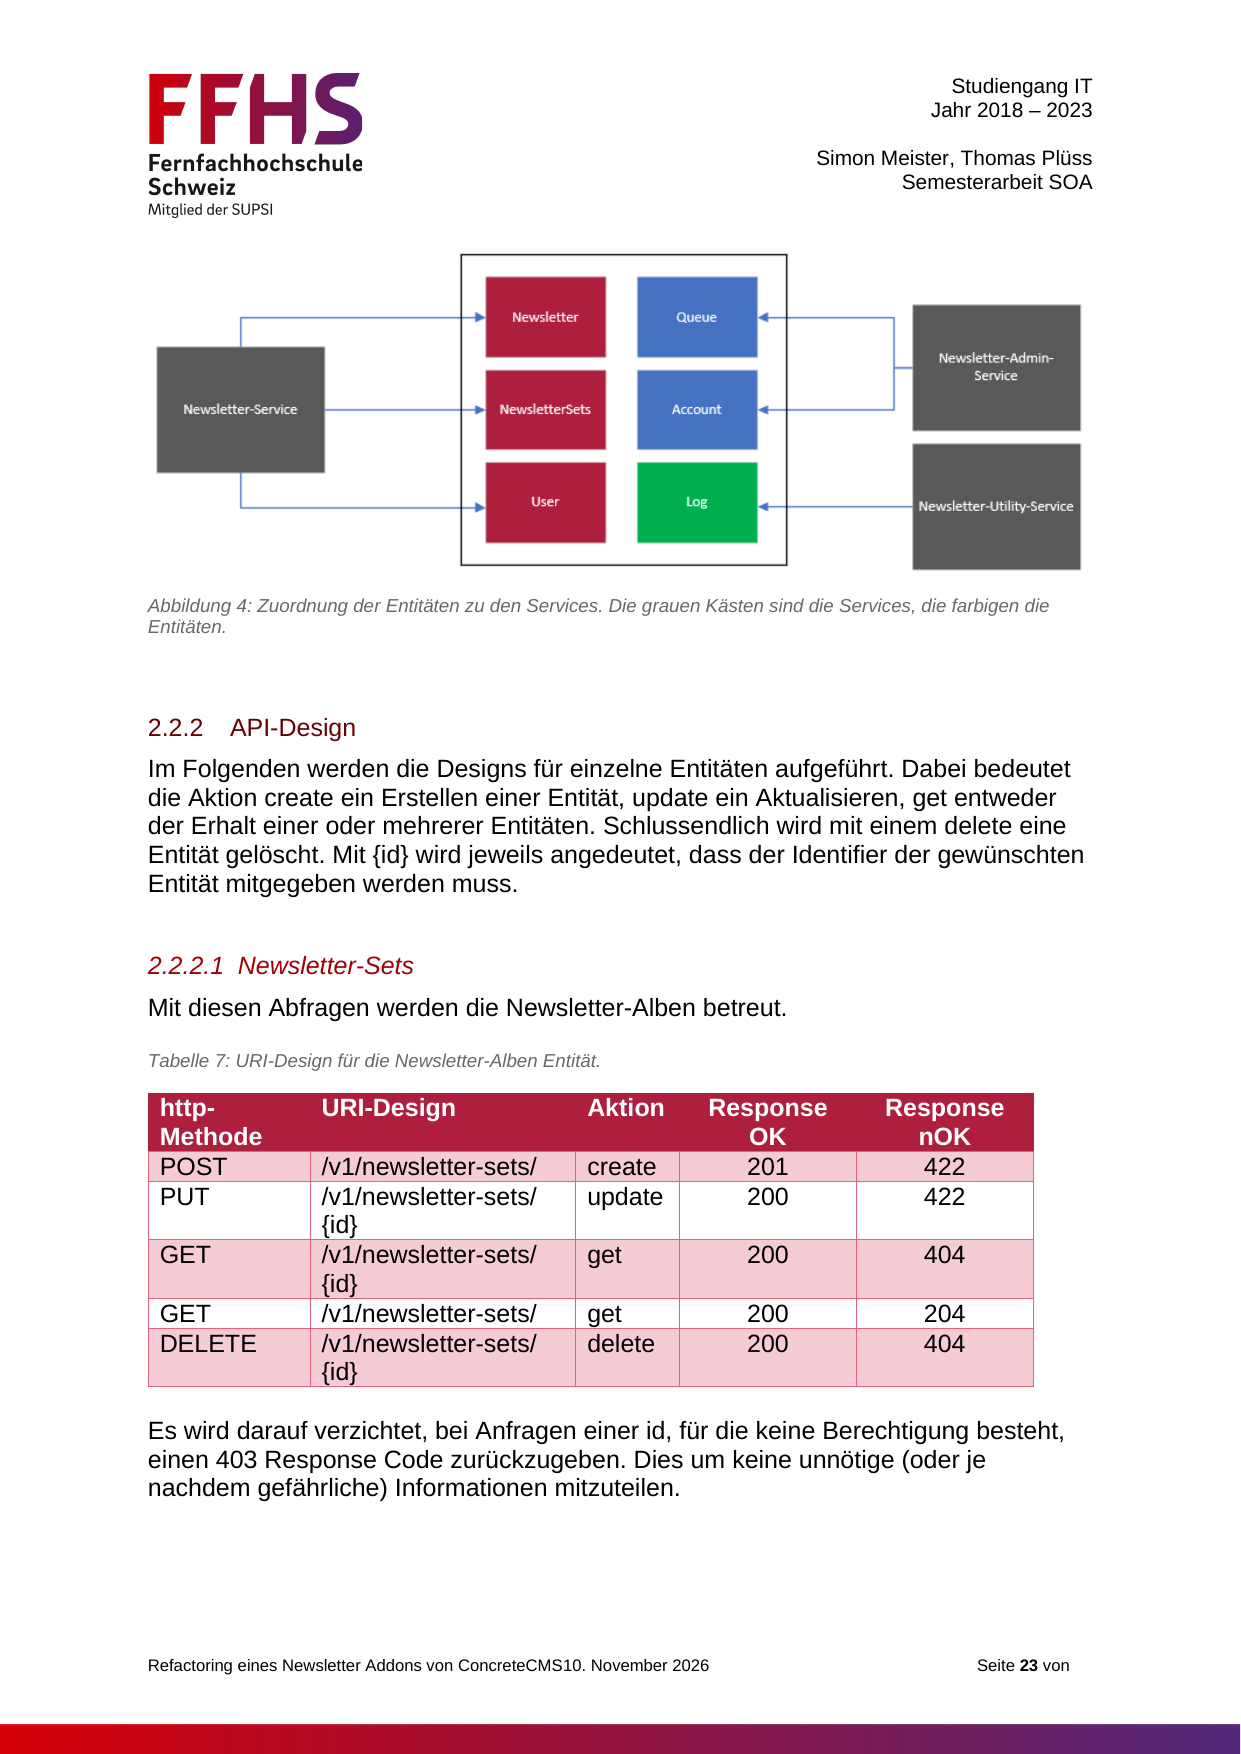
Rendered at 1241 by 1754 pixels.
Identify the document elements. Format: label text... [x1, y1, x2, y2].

table_cell PUT [149, 1182, 310, 1239]
table_header URI-Design [311, 1094, 575, 1151]
table_cell 200 [680, 1299, 856, 1328]
table_cell POST [149, 1152, 310, 1181]
table_cell get [576, 1299, 679, 1328]
table_cell get [576, 1240, 679, 1298]
table_header Aktion [576, 1094, 679, 1151]
table_cell update [576, 1182, 679, 1239]
table_cell create [576, 1152, 679, 1181]
table_cell /v1/newsletter-sets/{id} [311, 1182, 575, 1239]
table_cell /v1/newsletter-sets/{id} [311, 1240, 575, 1298]
table_cell 404 [857, 1240, 1033, 1298]
picture [148, 73, 363, 218]
table_cell 404 [857, 1329, 1033, 1386]
table_cell 200 [680, 1240, 856, 1298]
table_cell GET [149, 1299, 310, 1328]
table_header Response nOK [857, 1094, 1033, 1151]
picture [147, 239, 1093, 595]
table_header Response OK [680, 1094, 856, 1151]
table_cell delete [576, 1329, 679, 1386]
picture [0, 1724, 1241, 1754]
table_cell DELETE [149, 1329, 310, 1386]
table_header http-Methode [149, 1094, 310, 1151]
table_cell /v1/newsletter-sets/ [311, 1152, 575, 1181]
table_cell 200 [680, 1182, 856, 1239]
subtitle Newsletter-Sets [148, 951, 1092, 980]
table_cell 422 [857, 1152, 1033, 1181]
text Es wird darauf verzichtet, bei Anfragen einer id, für die keine Berechtigung besteht, einen 403 Response Code zurückzugeben. Dies um keine unnötige (oder je nachdem gefährliche) Informationen mitzuteilen. [148, 1416, 1092, 1502]
table_cell /v1/newsletter-sets/{id} [311, 1329, 575, 1386]
table_cell 204 [857, 1299, 1033, 1328]
text Im Folgenden werden die Designs für einzelne Entitäten aufgeführt. Dabei bedeutet die Aktion create ein Erstellen einer Entität, update ein Aktualisieren, get entweder der Erhalt einer oder mehrerer Entitäten. Schlussendlich wird mit einem delete eine Entität gelöscht. Mit {id} wird jeweils angedeutet, dass der Identifier der gewünschten Entität mitgegeben werden muss. [148, 754, 1092, 897]
table_cell /v1/newsletter-sets/ [311, 1299, 575, 1328]
table_cell GET [149, 1240, 310, 1298]
table_cell 200 [680, 1329, 856, 1386]
table_cell 201 [680, 1152, 856, 1181]
table_cell 422 [857, 1182, 1033, 1239]
text Mit diesen Abfragen werden die Newsletter-Alben betreut. [148, 992, 1092, 1021]
subtitle API-Design [148, 712, 1092, 741]
